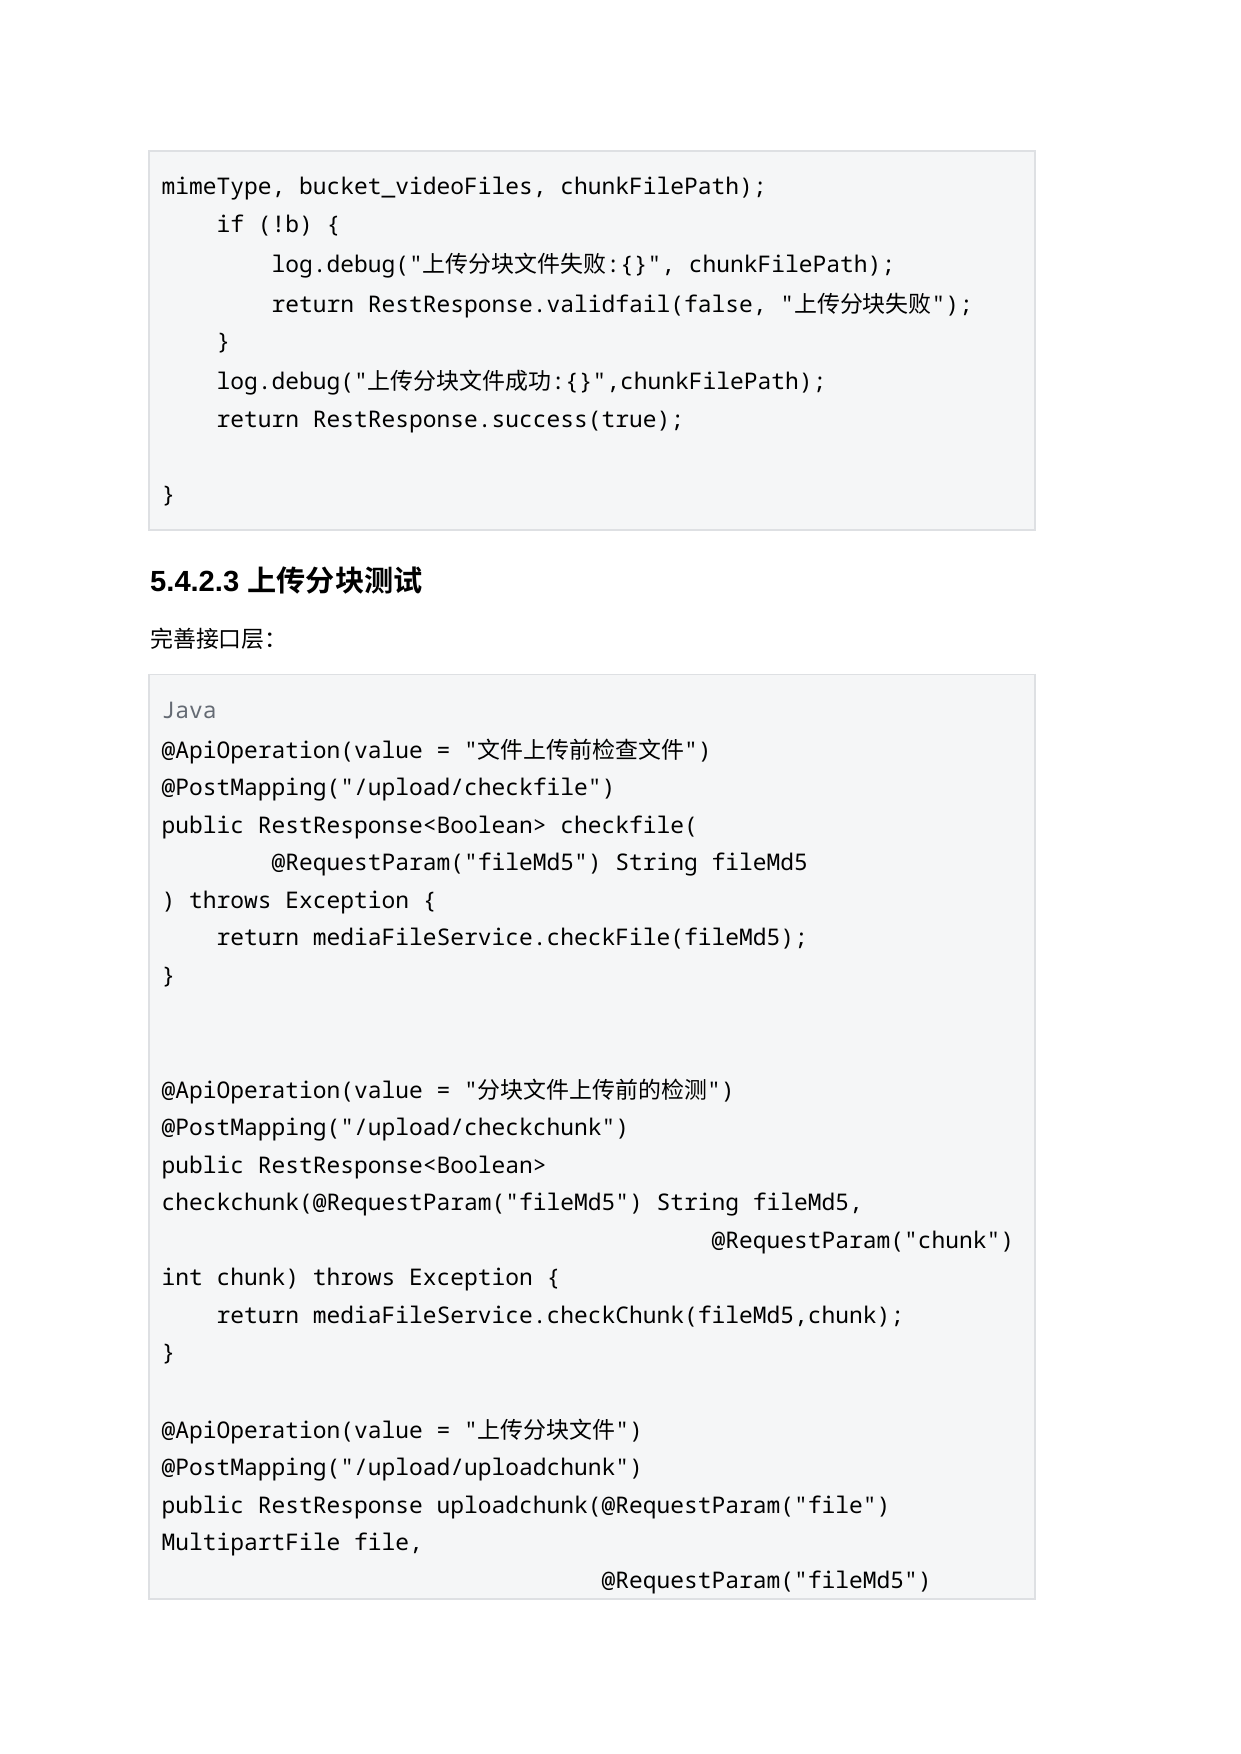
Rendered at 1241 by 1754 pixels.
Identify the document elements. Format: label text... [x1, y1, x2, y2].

text 完善接口层： [150, 621, 1090, 654]
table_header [150, 152, 1034, 529]
text 5.4.2.3 上传分块测试 [150, 558, 1090, 600]
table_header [150, 675, 1034, 1598]
